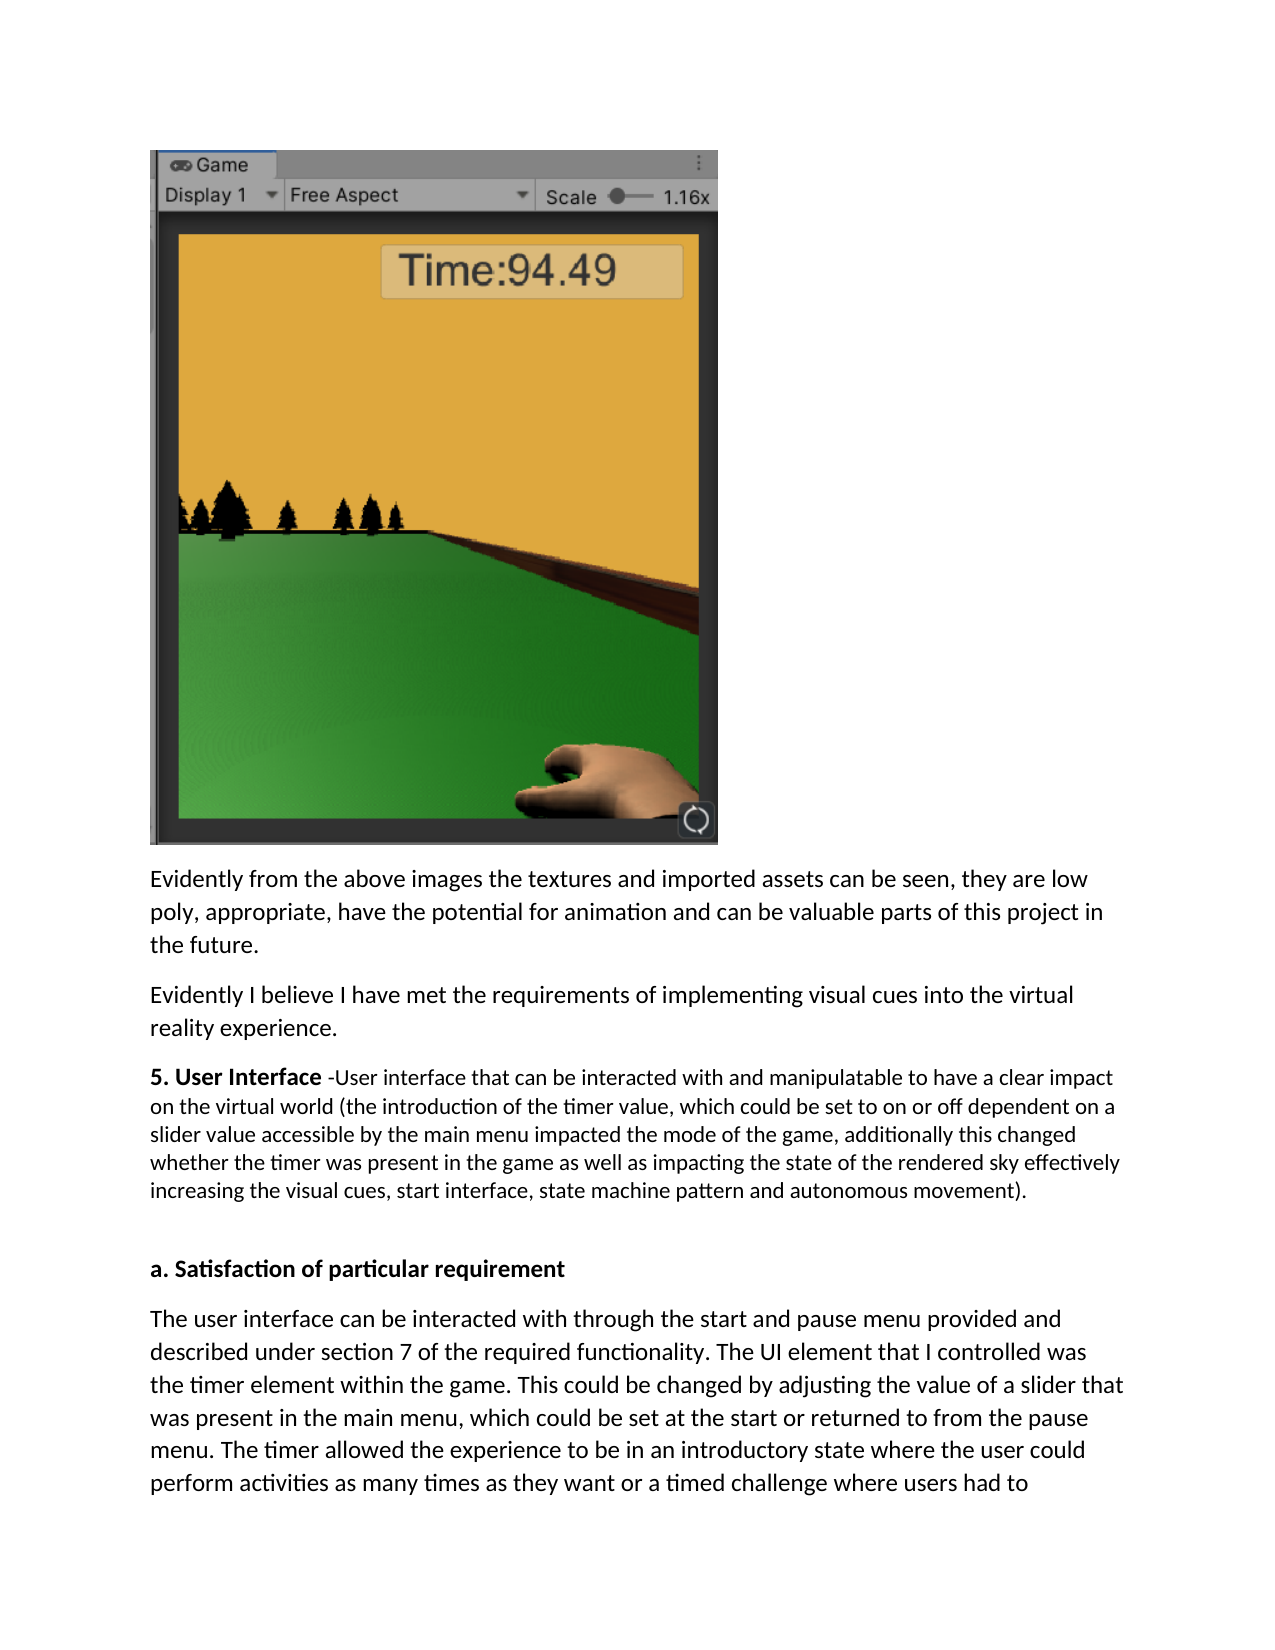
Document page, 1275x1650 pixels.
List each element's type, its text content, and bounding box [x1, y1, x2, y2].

text a. Satisfaction of particular requirement [150, 1253, 1125, 1284]
text Evidently from the above images the textures and imported assets can be seen, they are low poly, appropriate, have the potential for animation and can be valuable parts of this project in the future. [150, 863, 1125, 960]
text Evidently I believe I have met the requirements of implementing visual cues into the virtual reality experience. [150, 979, 1125, 1042]
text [150, 1303, 1125, 1498]
text 5. User Interface -User interface that can be interacted with and manipulatable to have a clear impact on the virtual world (the introduction of the timer value, which could be set to on or off dependent on a slider value accessible by the main menu impacted the mode of the game, additionally this changed whether the timer was present in the game as well as impacting the state of the rendered sky effectively increasing the visual cues, start interface, state machine pattern and autonomous movement). [150, 1061, 1125, 1204]
picture [150, 150, 718, 845]
